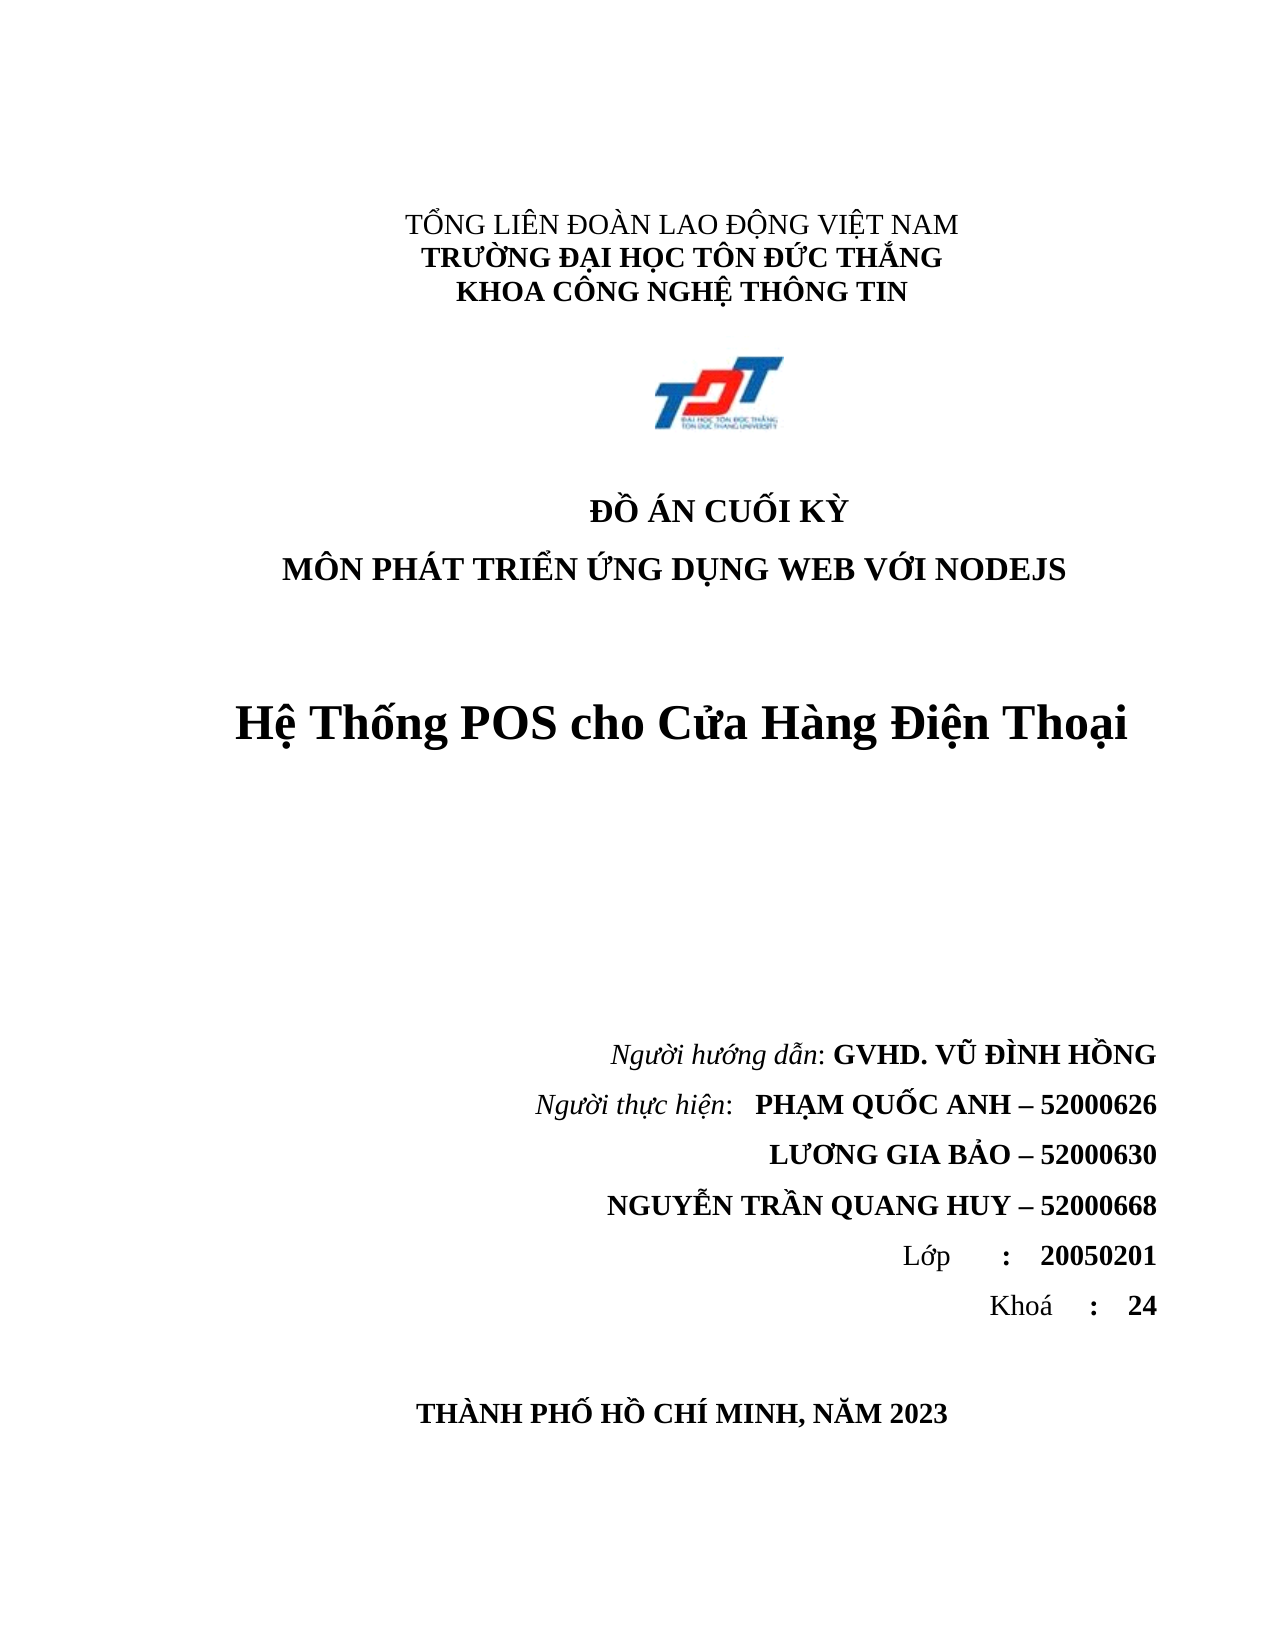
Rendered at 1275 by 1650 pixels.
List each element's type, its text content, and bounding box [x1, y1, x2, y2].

text TRƯỜNG ĐẠI HỌC TÔN ĐỨC THẮNG [207, 240, 1157, 274]
text Người thực hiện: PHẠM QUỐC ANH – 52000626 [207, 1087, 1157, 1121]
text NGUYỄN TRẦN QUANG HUY – 52000668 [207, 1188, 1157, 1221]
picture [654, 336, 784, 458]
text ĐỒ ÁN CUỐI KỲ [207, 491, 1157, 529]
text TỔNG LIÊN ĐOÀN LAO ĐỘNG VIỆT [207, 207, 1157, 240]
text THÀNH PHỐ HỒ CHÍ MINH, NĂM 2023 [207, 1396, 1157, 1430]
text Lớp : 20050201 [207, 1238, 1157, 1272]
text Khoá : 24 [207, 1288, 1157, 1322]
text KHOA CÔNG NGHỆ THÔNG TIN [207, 274, 1157, 307]
text LƯƠNG GIA BẢO – 52000630 [207, 1137, 1157, 1171]
text Người hướng dẫn: GVHD. VŨ ĐÌNH HỒNG [207, 1037, 1157, 1070]
text MÔN PHÁT TRIỂN ỨNG DỤNG WEB VỚI NODEJS [207, 549, 1157, 587]
text Hệ Thống POS cho Cửa Hàng Điện Thoại [207, 692, 1157, 750]
